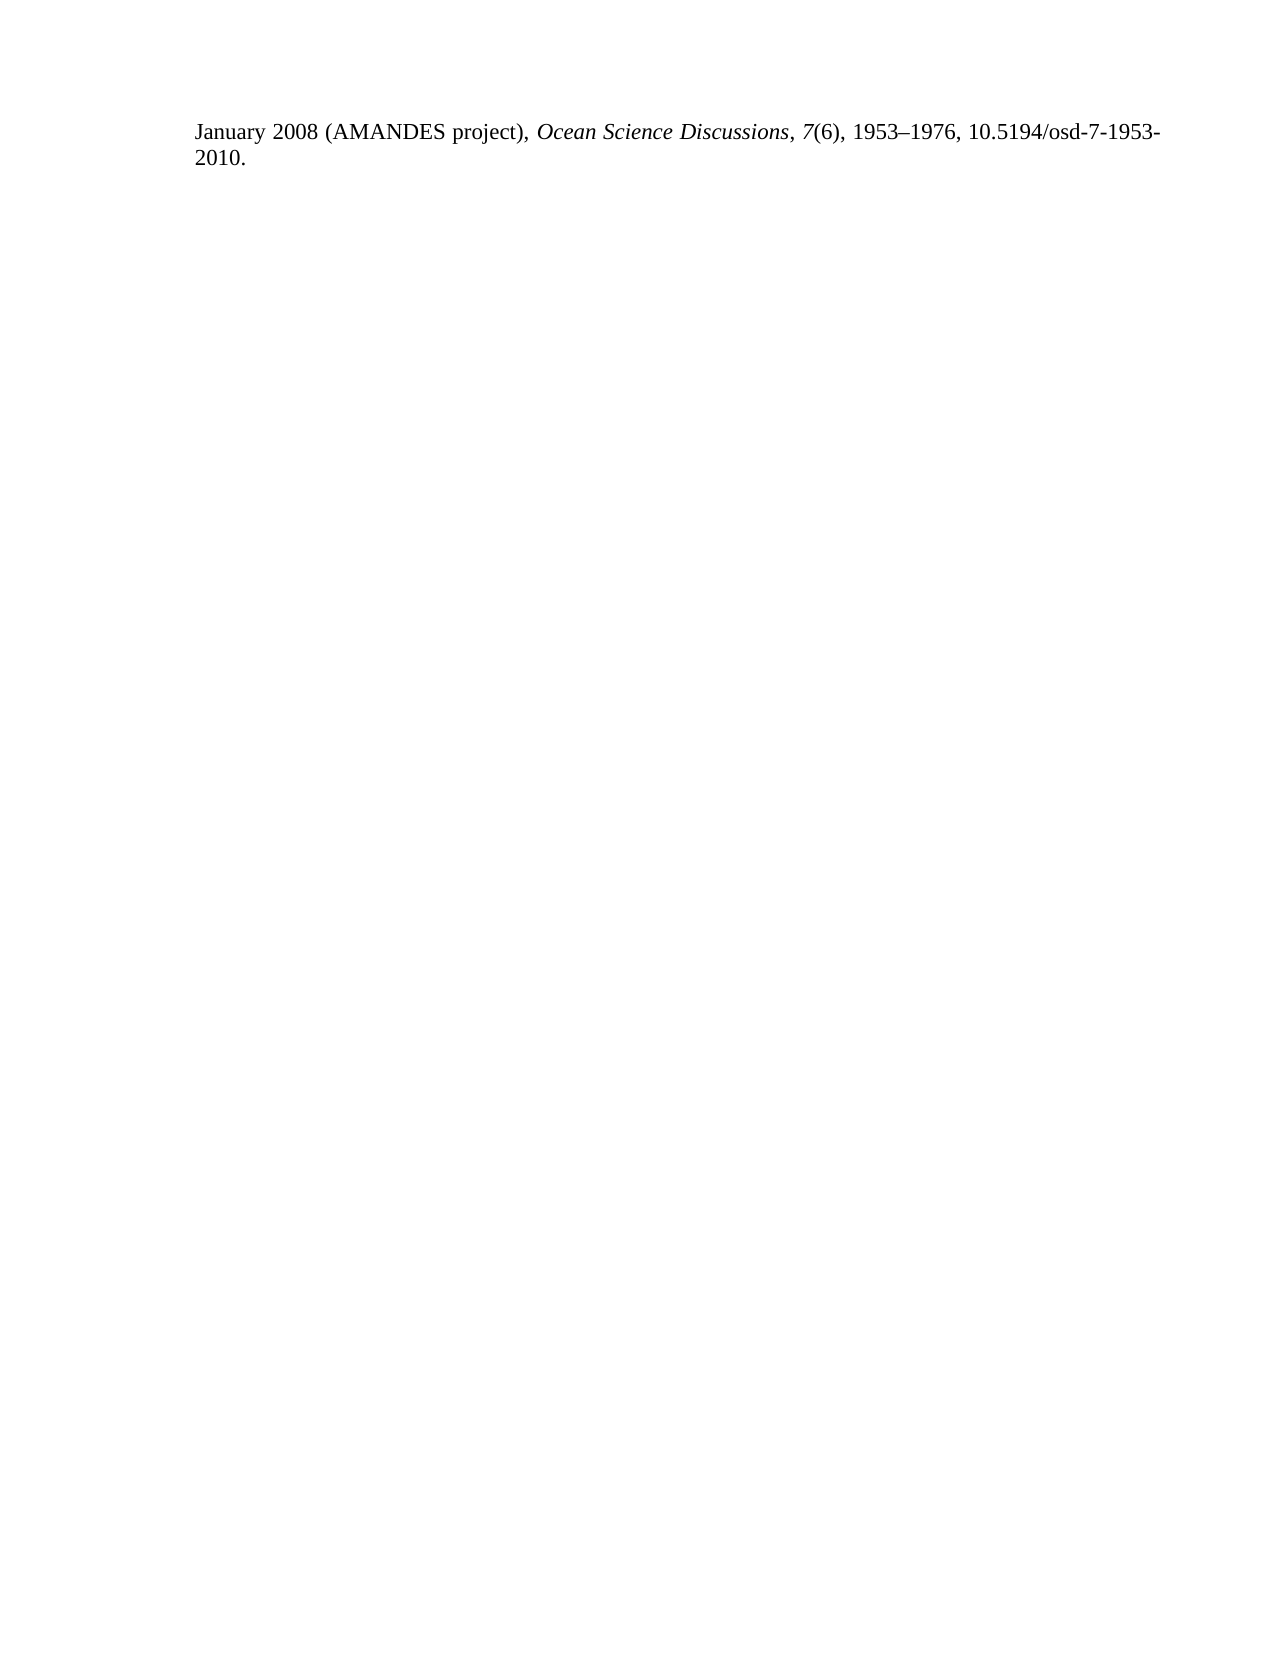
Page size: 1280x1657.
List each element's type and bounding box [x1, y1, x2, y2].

text [194, 118, 1161, 171]
